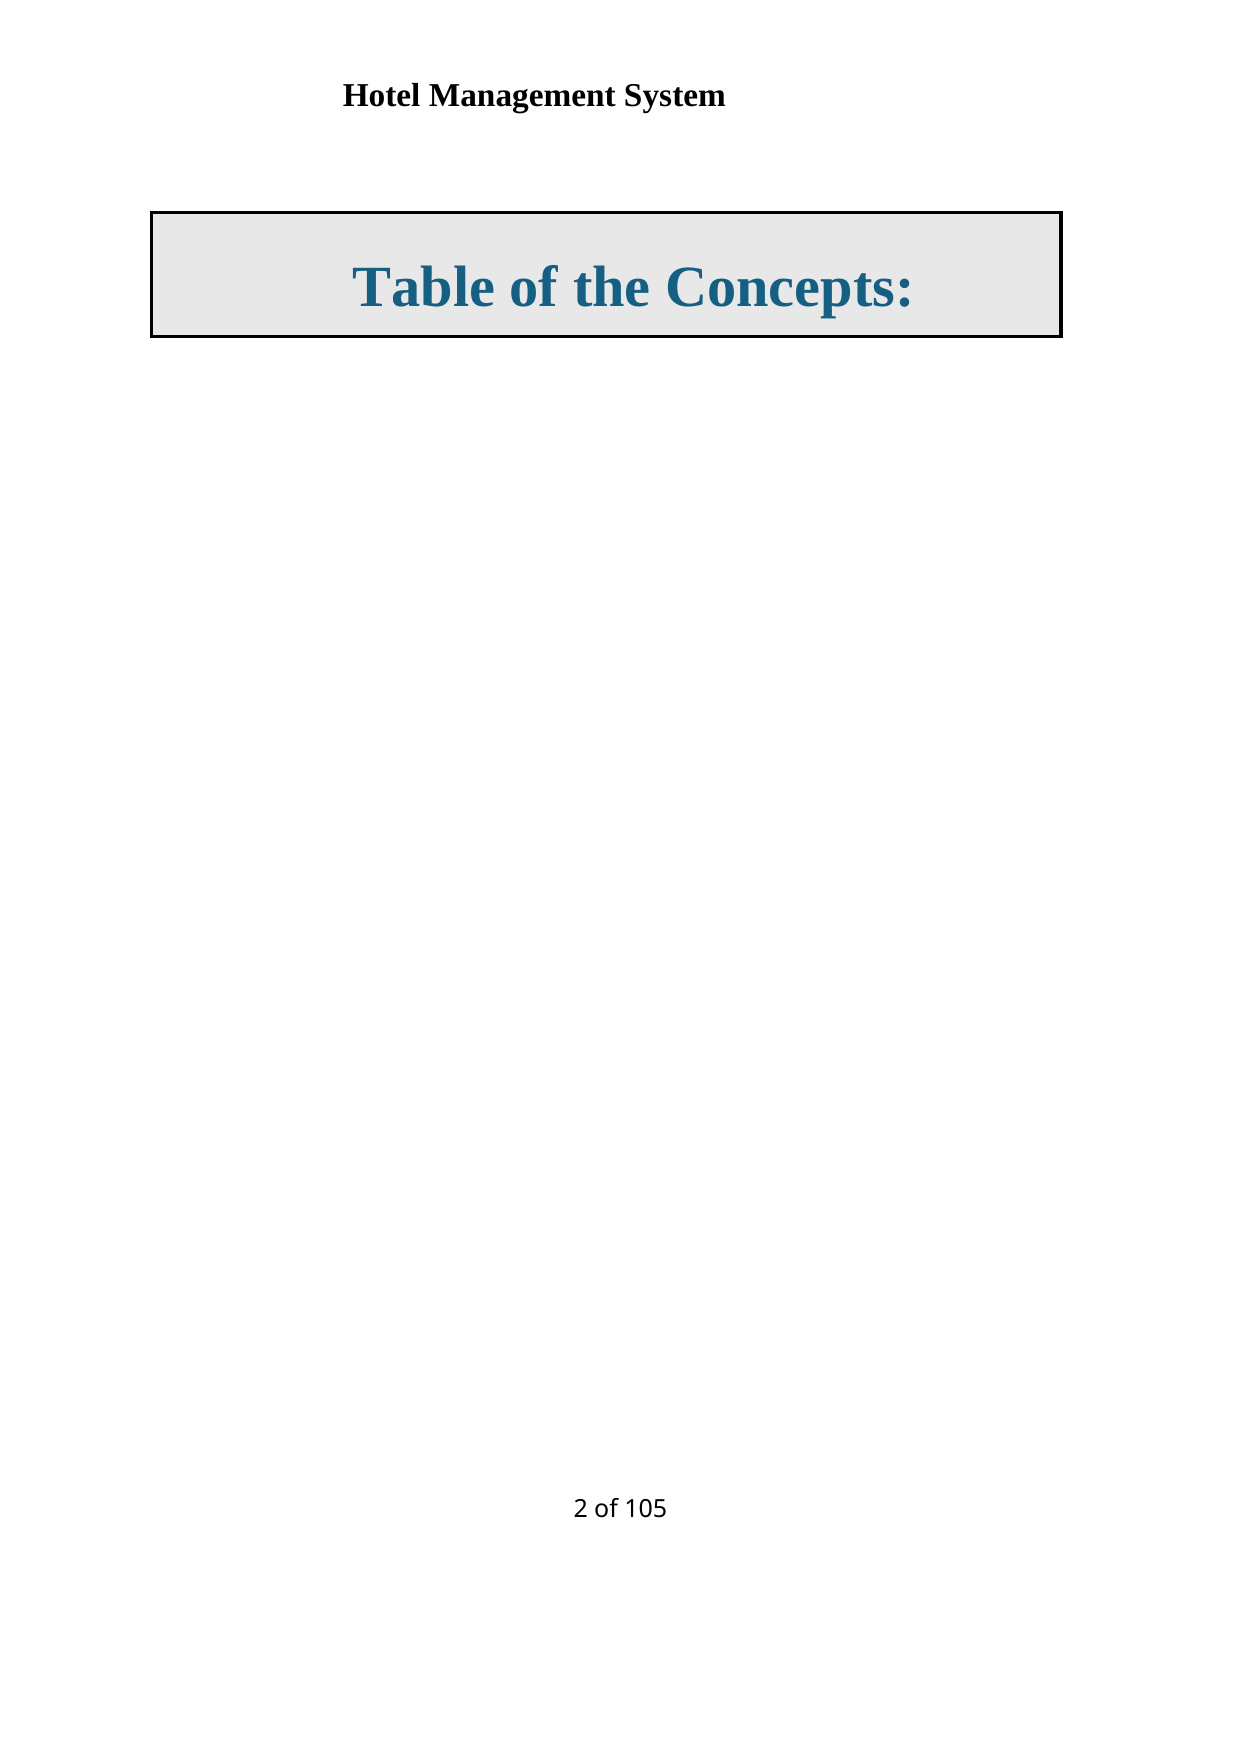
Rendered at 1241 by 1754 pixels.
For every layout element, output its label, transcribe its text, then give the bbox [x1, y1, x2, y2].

table_header Table of the Concepts: [153, 214, 1059, 335]
